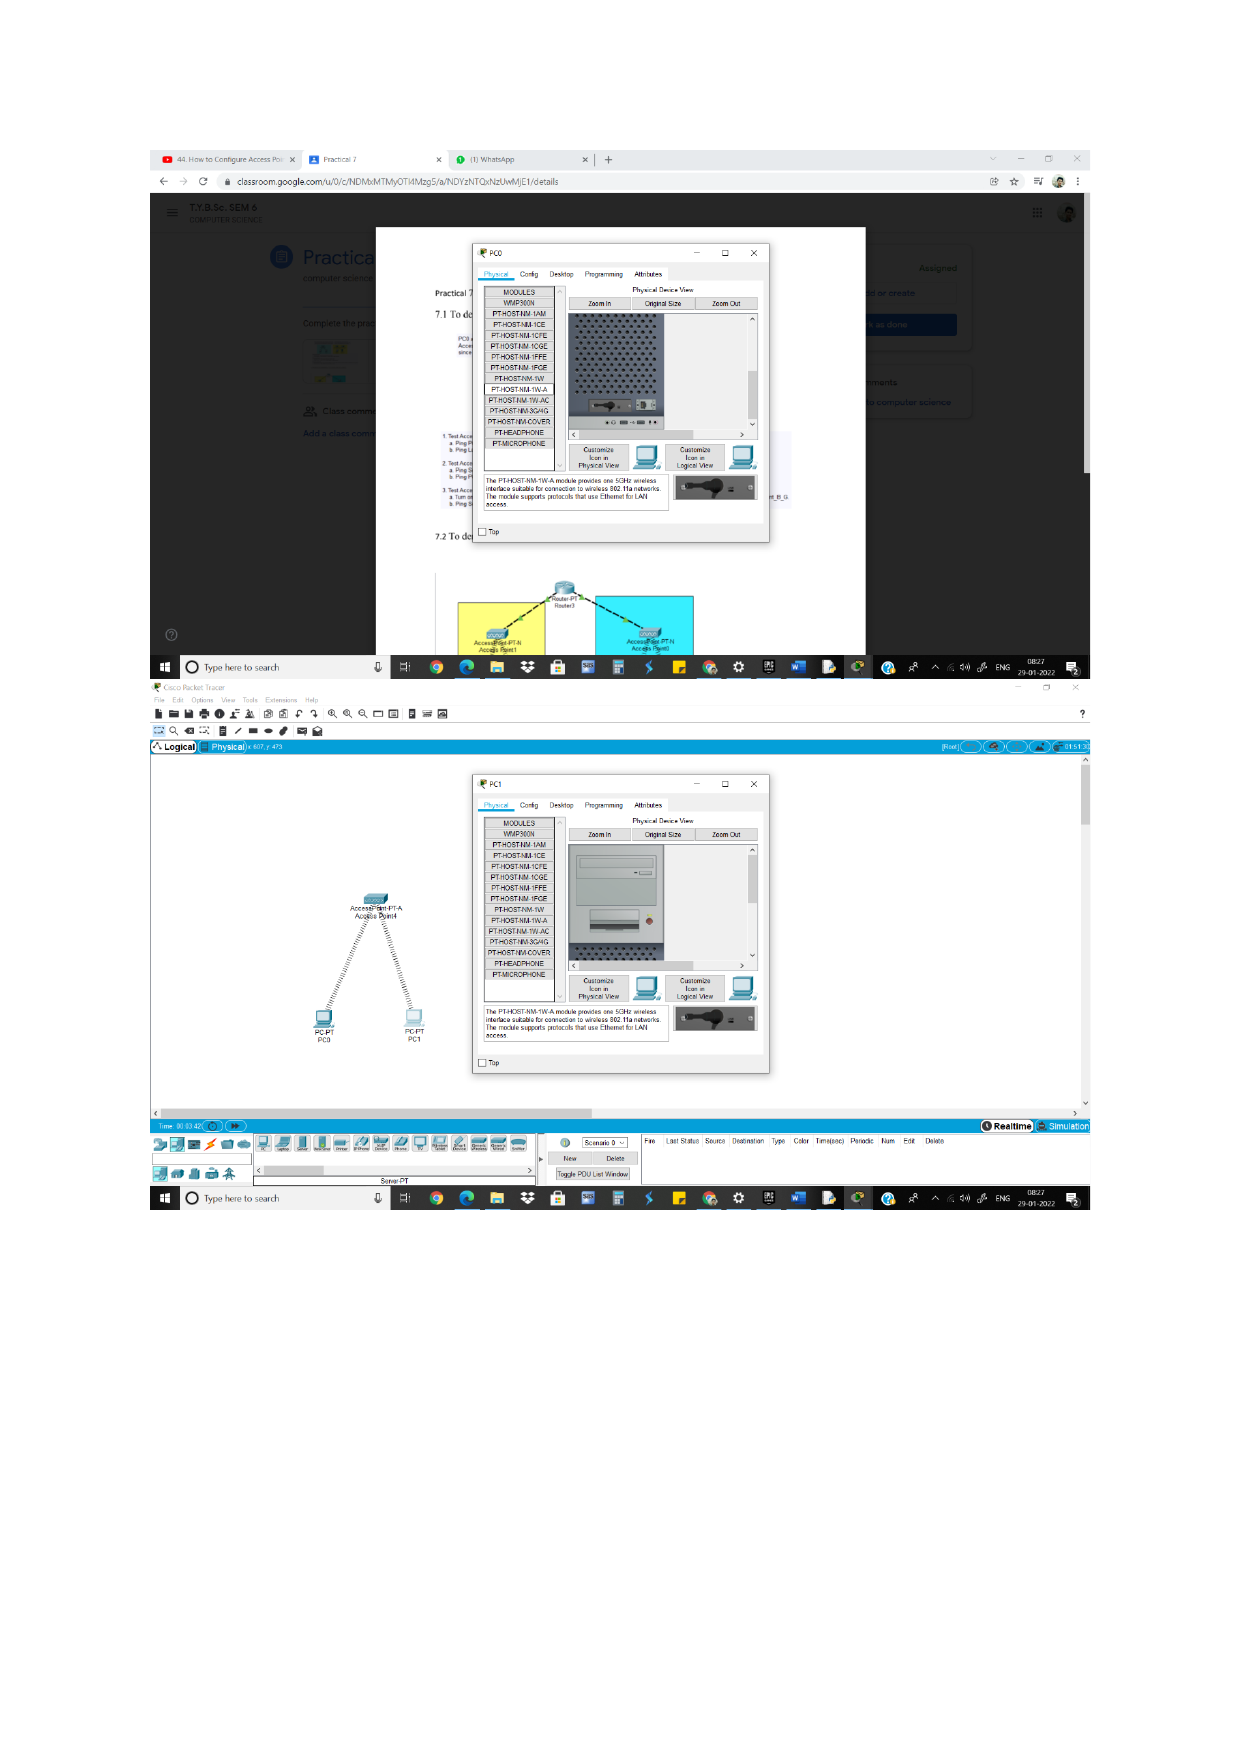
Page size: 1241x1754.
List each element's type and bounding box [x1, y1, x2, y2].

picture [990, 743, 997, 750]
picture [1039, 1123, 1046, 1130]
picture [150, 150, 1091, 679]
picture [150, 681, 1091, 1210]
